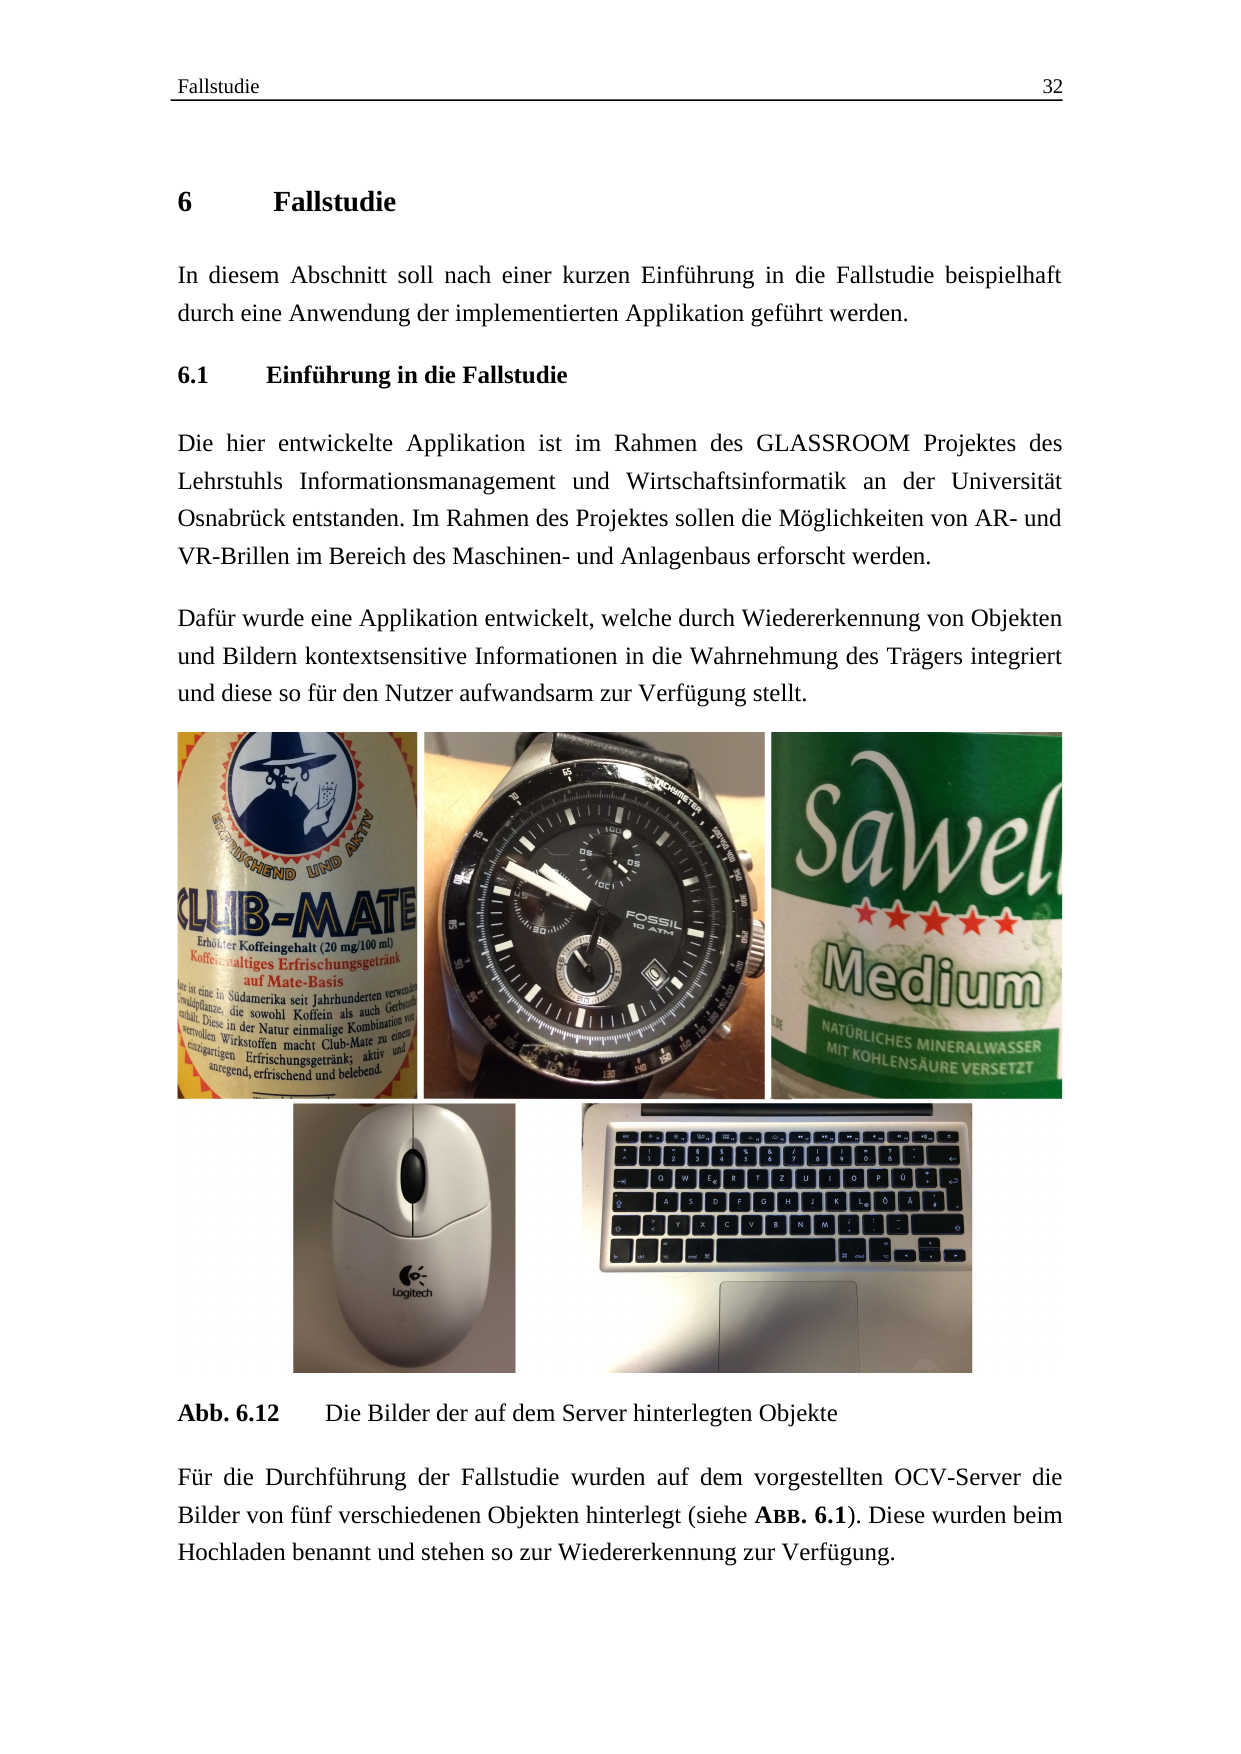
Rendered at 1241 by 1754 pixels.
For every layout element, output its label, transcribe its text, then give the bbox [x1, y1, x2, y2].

text In diesem Abschnitt soll nach einer kurzen Einführung in die Fallstudie beispielhaft durch eine Anwendung der implementierten Applikation geführt werden. [177, 251, 1063, 326]
text Dafür wurde eine Applikation entwickelt, welche durch Wiedererkennung von Objekten und Bildern kontextsensitive Informationen in die Wahrnehmung des Trägers integriert und diese so für den Nutzer aufwandsarm zur Verfügung stellt. [177, 594, 1063, 707]
text Für die Durchführung der Fallstudie wurden auf dem vorgestellten OCV-Server die Bilder von fünf verschiedenen Objekten hinterlegt (siehe Abb. 6.1). Diese wurden beim Hochladen benannt und stehen so zur Wiedererkennung zur Verfügung. [177, 1453, 1063, 1566]
picture [177, 732, 1063, 1373]
subtitle Einführung in die Fallstudie [177, 360, 1063, 388]
text Die hier entwickelte Applikation ist im Rahmen des GLASSROOM Projektes des Lehrstuhls Informationsmanagement und Wirtschaftsinformatik an der Universität Osnabrück entstanden. Im Rahmen des Projektes sollen die Möglichkeiten von AR- und VR-Brillen im Bereich des Maschinen- und Anlagenbaus erforscht werden. [177, 419, 1063, 569]
subtitle Fallstudie [177, 184, 1063, 218]
